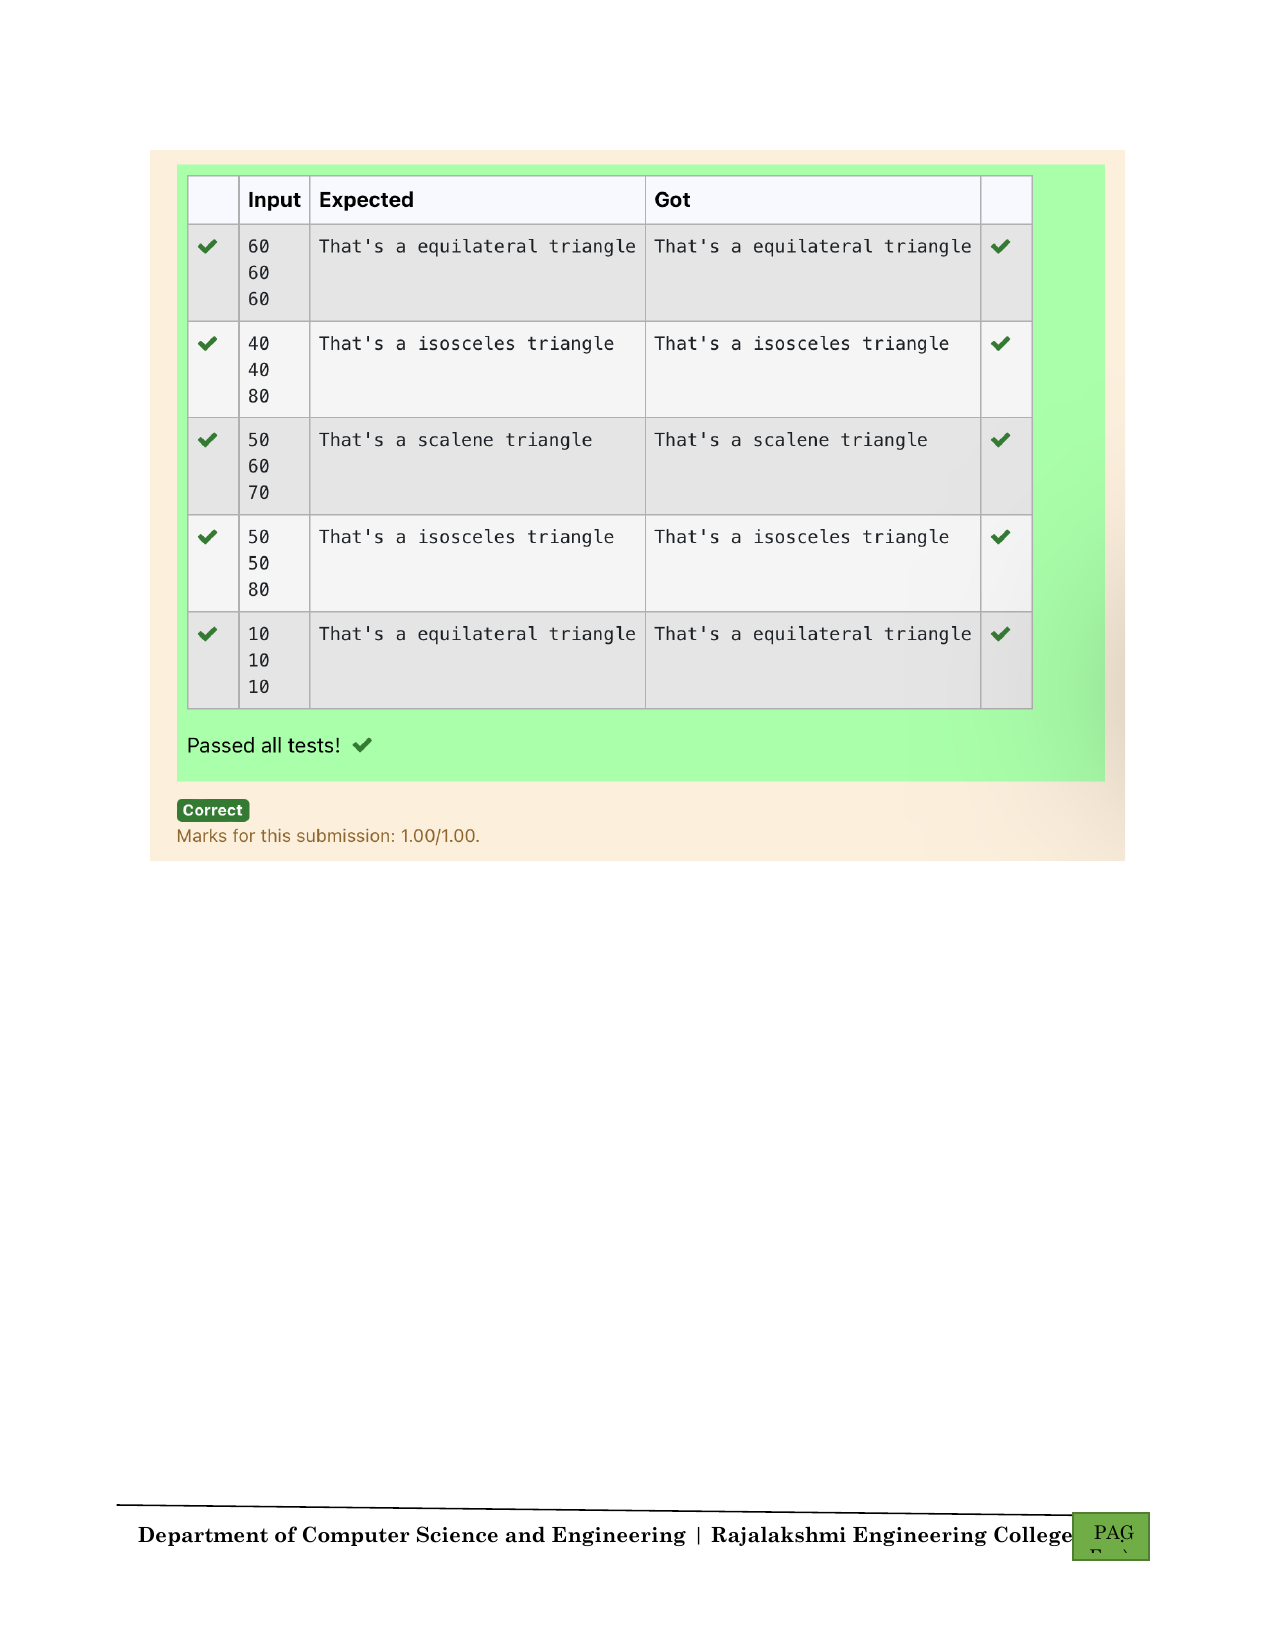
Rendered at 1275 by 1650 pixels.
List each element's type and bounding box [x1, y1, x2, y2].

picture [150, 150, 1125, 861]
